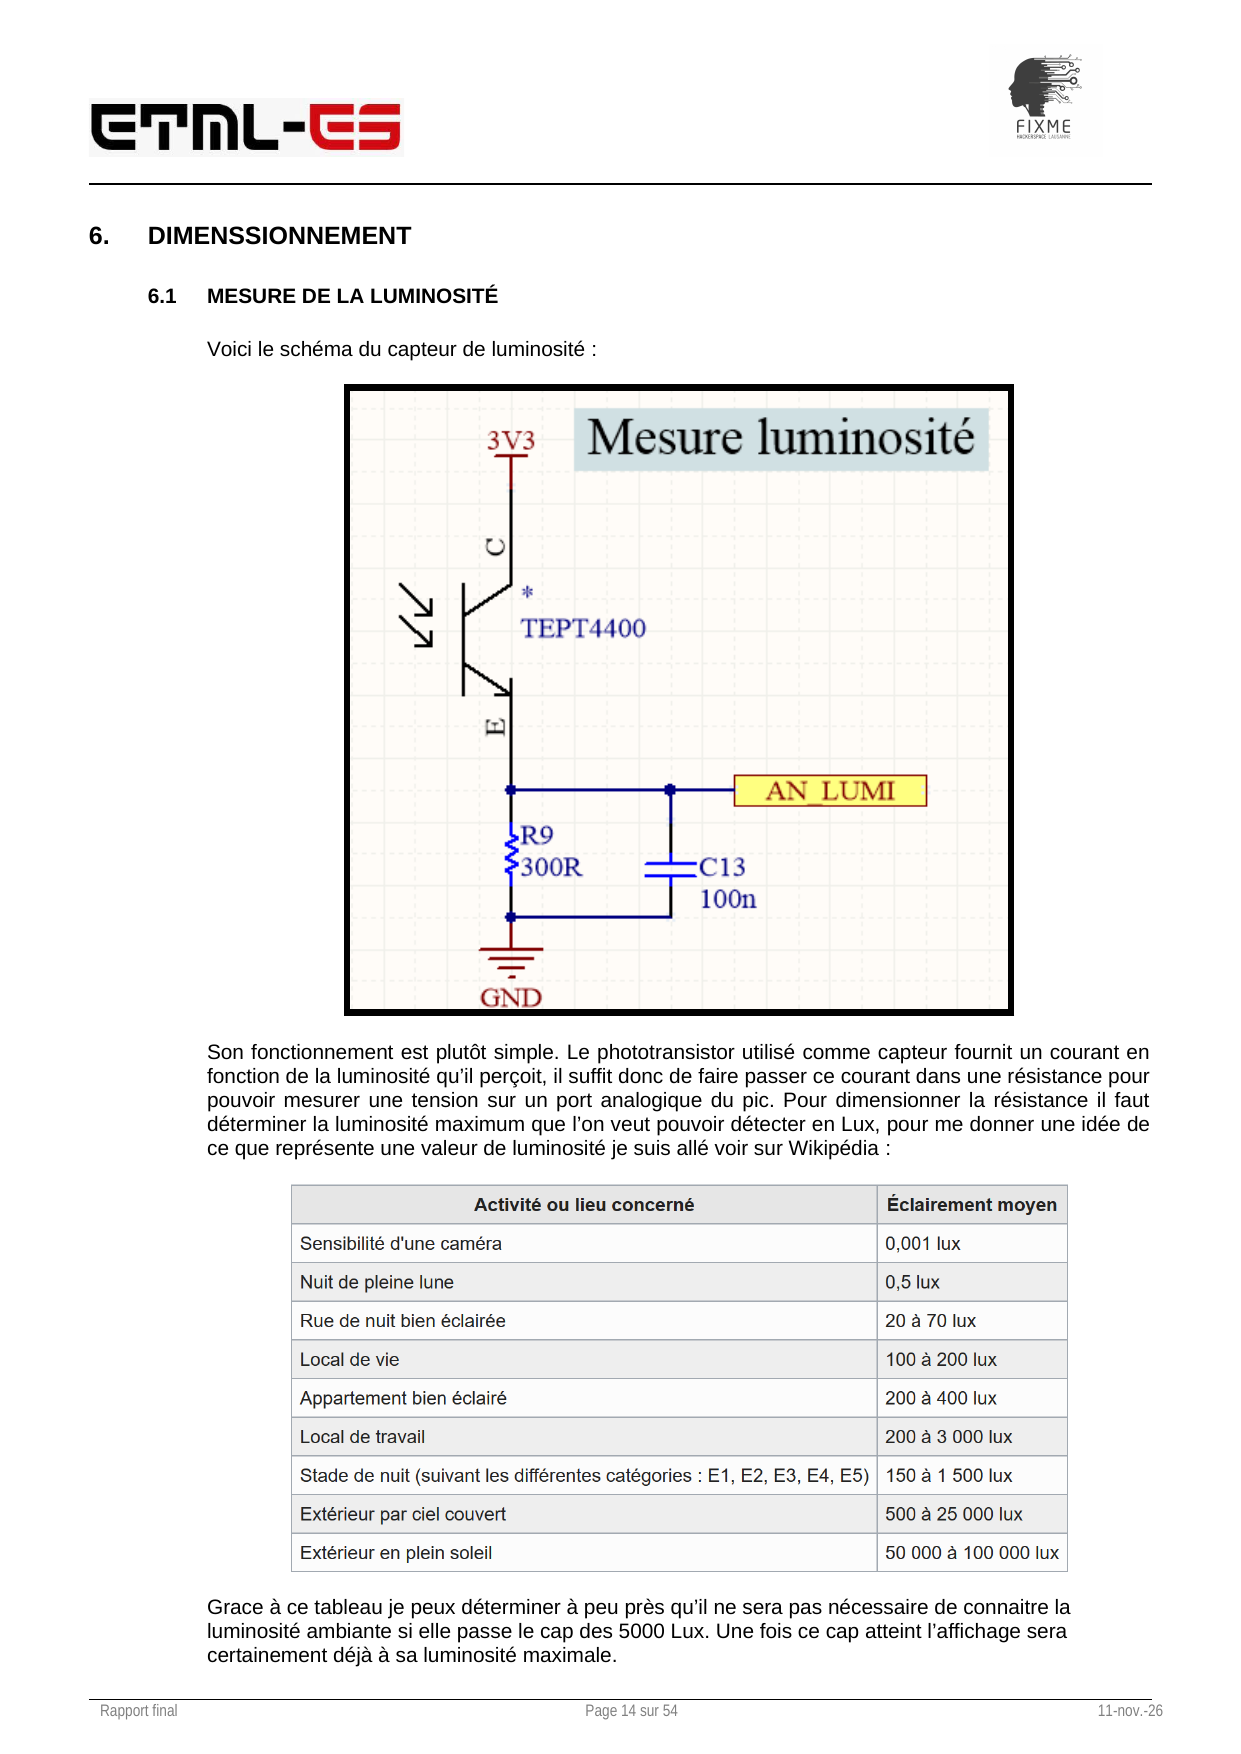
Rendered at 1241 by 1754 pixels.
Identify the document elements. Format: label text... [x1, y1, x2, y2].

picture [350, 391, 1008, 1009]
text Voici le schéma du capteur de luminosité : [207, 336, 1152, 360]
picture [988, 44, 1104, 157]
subtitle Dimenssionnement [89, 221, 1152, 250]
text Grace à ce tableau je peux déterminer à peu près qu’il ne sera pas nécessaire de connaitre la luminosité ambiante si elle passe le cap des 5000 Lux. Une fois ce cap atteint l’affichage sera certainement déjà à sa luminosité maximale. [207, 1595, 1152, 1667]
picture [88, 98, 405, 157]
text Son fonctionnement est plutôt simple. Le phototransistor utilisé comme capteur fournit un courant en fonction de la luminosité qu’il perçoit, il suffit donc de faire passer ce courant dans une résistance pour pouvoir mesurer une tension sur un port analogique du pic. Pour dimensionner la résistance il faut déterminer la luminosité maximum que l’on veut pouvoir détecter en Lux, pour me donner une idée de ce que représente une valeur de luminosité je suis allé voir sur Wikipédia : [207, 1039, 1152, 1159]
subtitle Mesure de la luminosité [148, 284, 1152, 308]
picture [288, 1183, 1070, 1572]
